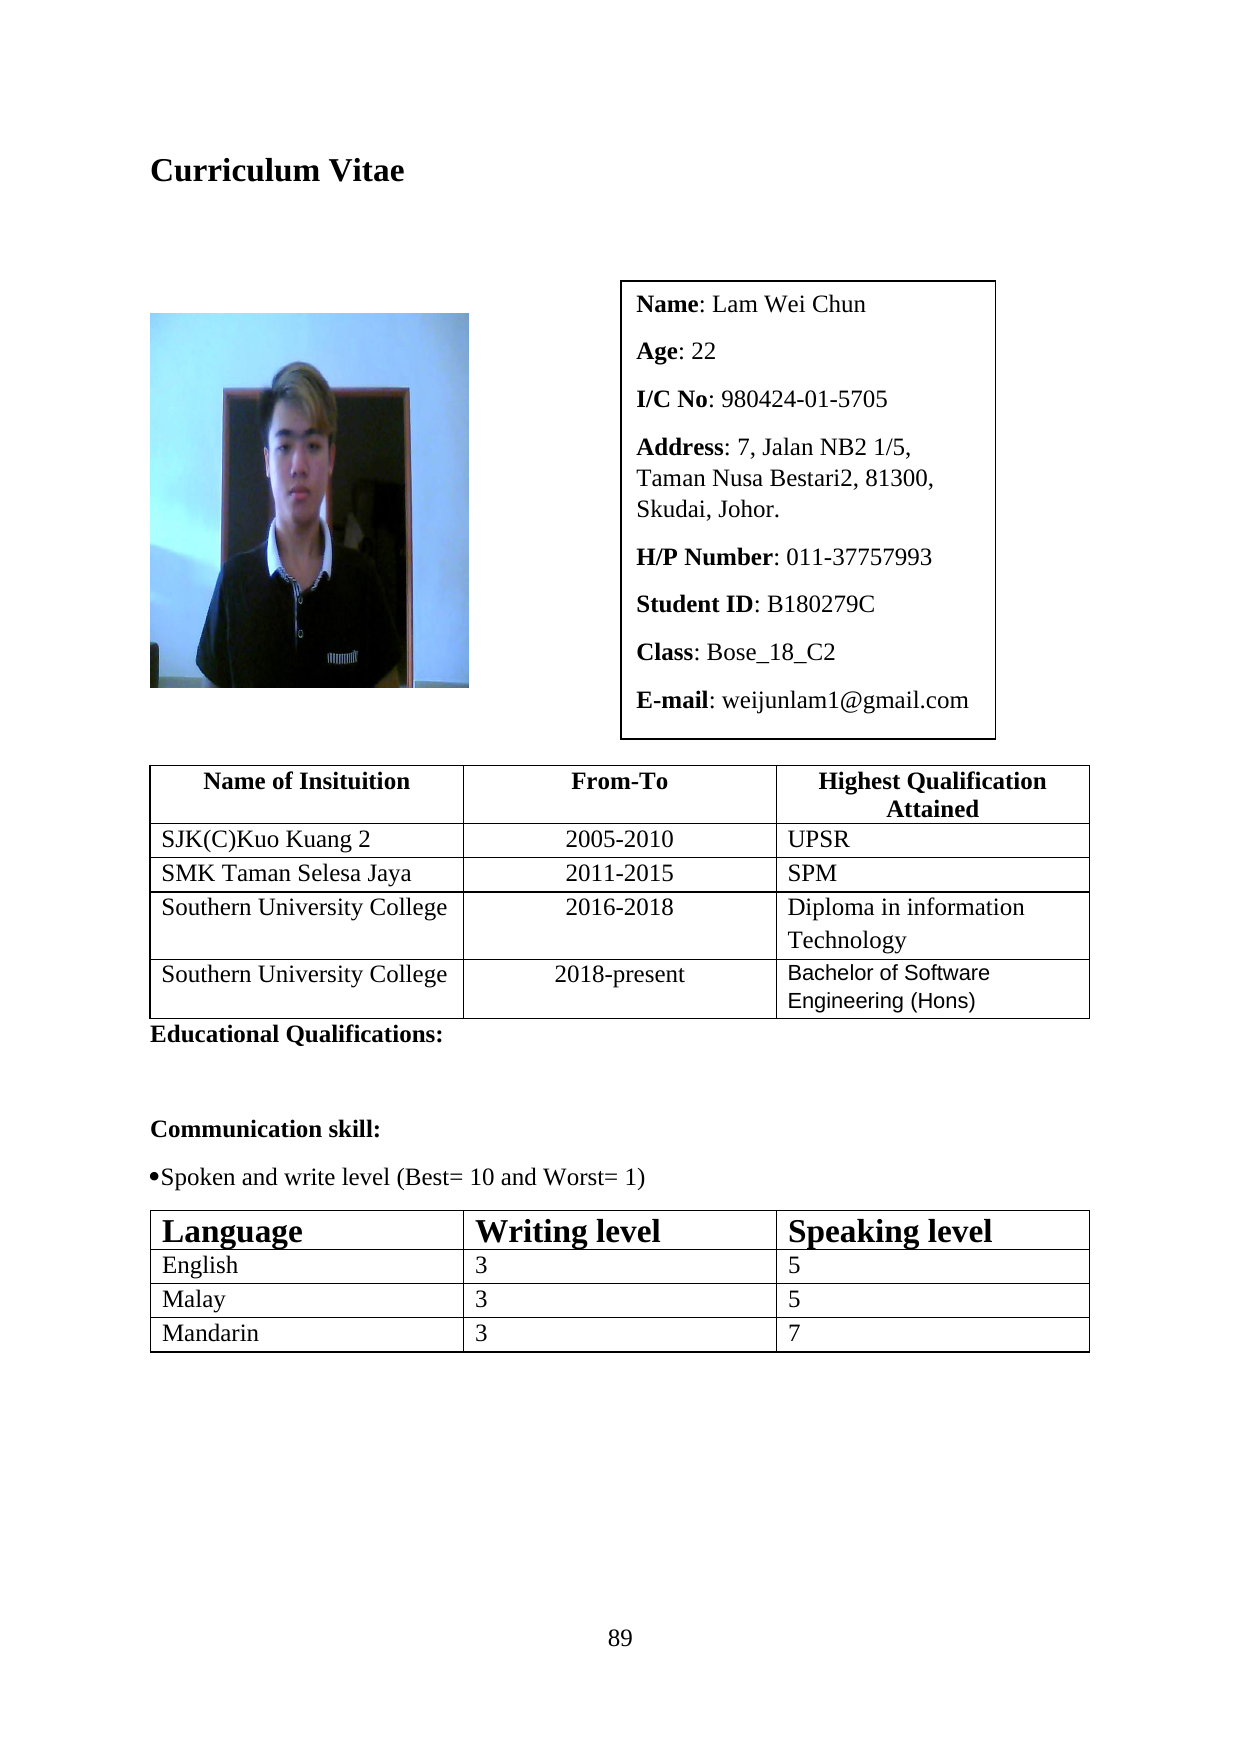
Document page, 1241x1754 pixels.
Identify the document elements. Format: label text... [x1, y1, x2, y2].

table_header Speaking level [777, 1211, 1089, 1249]
table_cell Bachelor of Software Engineering (Hons) [777, 960, 1089, 1018]
table_cell 2011-2015 [464, 858, 776, 891]
table_cell English [151, 1250, 463, 1283]
table_cell Southern University College [151, 960, 463, 1018]
table_cell 3 [464, 1318, 776, 1351]
text Communication skill: [150, 1114, 1090, 1143]
text Curriculum Vitae [150, 150, 1090, 188]
text Educational Qualifications: [150, 1019, 1090, 1048]
table_header Name of Insituition [151, 766, 463, 823]
table_cell Southern University College [151, 893, 463, 958]
table_cell 5 [777, 1284, 1089, 1317]
table_cell 2018-present [464, 960, 776, 1018]
picture [150, 313, 469, 688]
table_cell 2005-2010 [464, 824, 776, 857]
table_header Writing level [464, 1211, 776, 1249]
table_cell 3 [464, 1284, 776, 1317]
table_cell Malay [151, 1284, 463, 1317]
table_cell 2016-2018 [464, 893, 776, 958]
table_cell Mandarin [151, 1318, 463, 1351]
table_cell SJK(C)Kuo Kuang 2 [151, 824, 463, 857]
table_header From-To [464, 766, 776, 823]
table_cell Diploma in information Technology [777, 893, 1089, 958]
table_cell UPSR [777, 824, 1089, 857]
table_cell SPM [777, 858, 1089, 891]
table_cell 7 [777, 1318, 1089, 1351]
text Spoken and write level (Best= 10 and Worst= 1) [150, 1162, 1090, 1191]
table_cell SMK Taman Selesa Jaya [151, 858, 463, 891]
table_header Language [151, 1211, 463, 1249]
table_cell 5 [777, 1250, 1089, 1283]
table_header Highest Qualification Attained [777, 766, 1089, 823]
table_cell 3 [464, 1250, 776, 1283]
